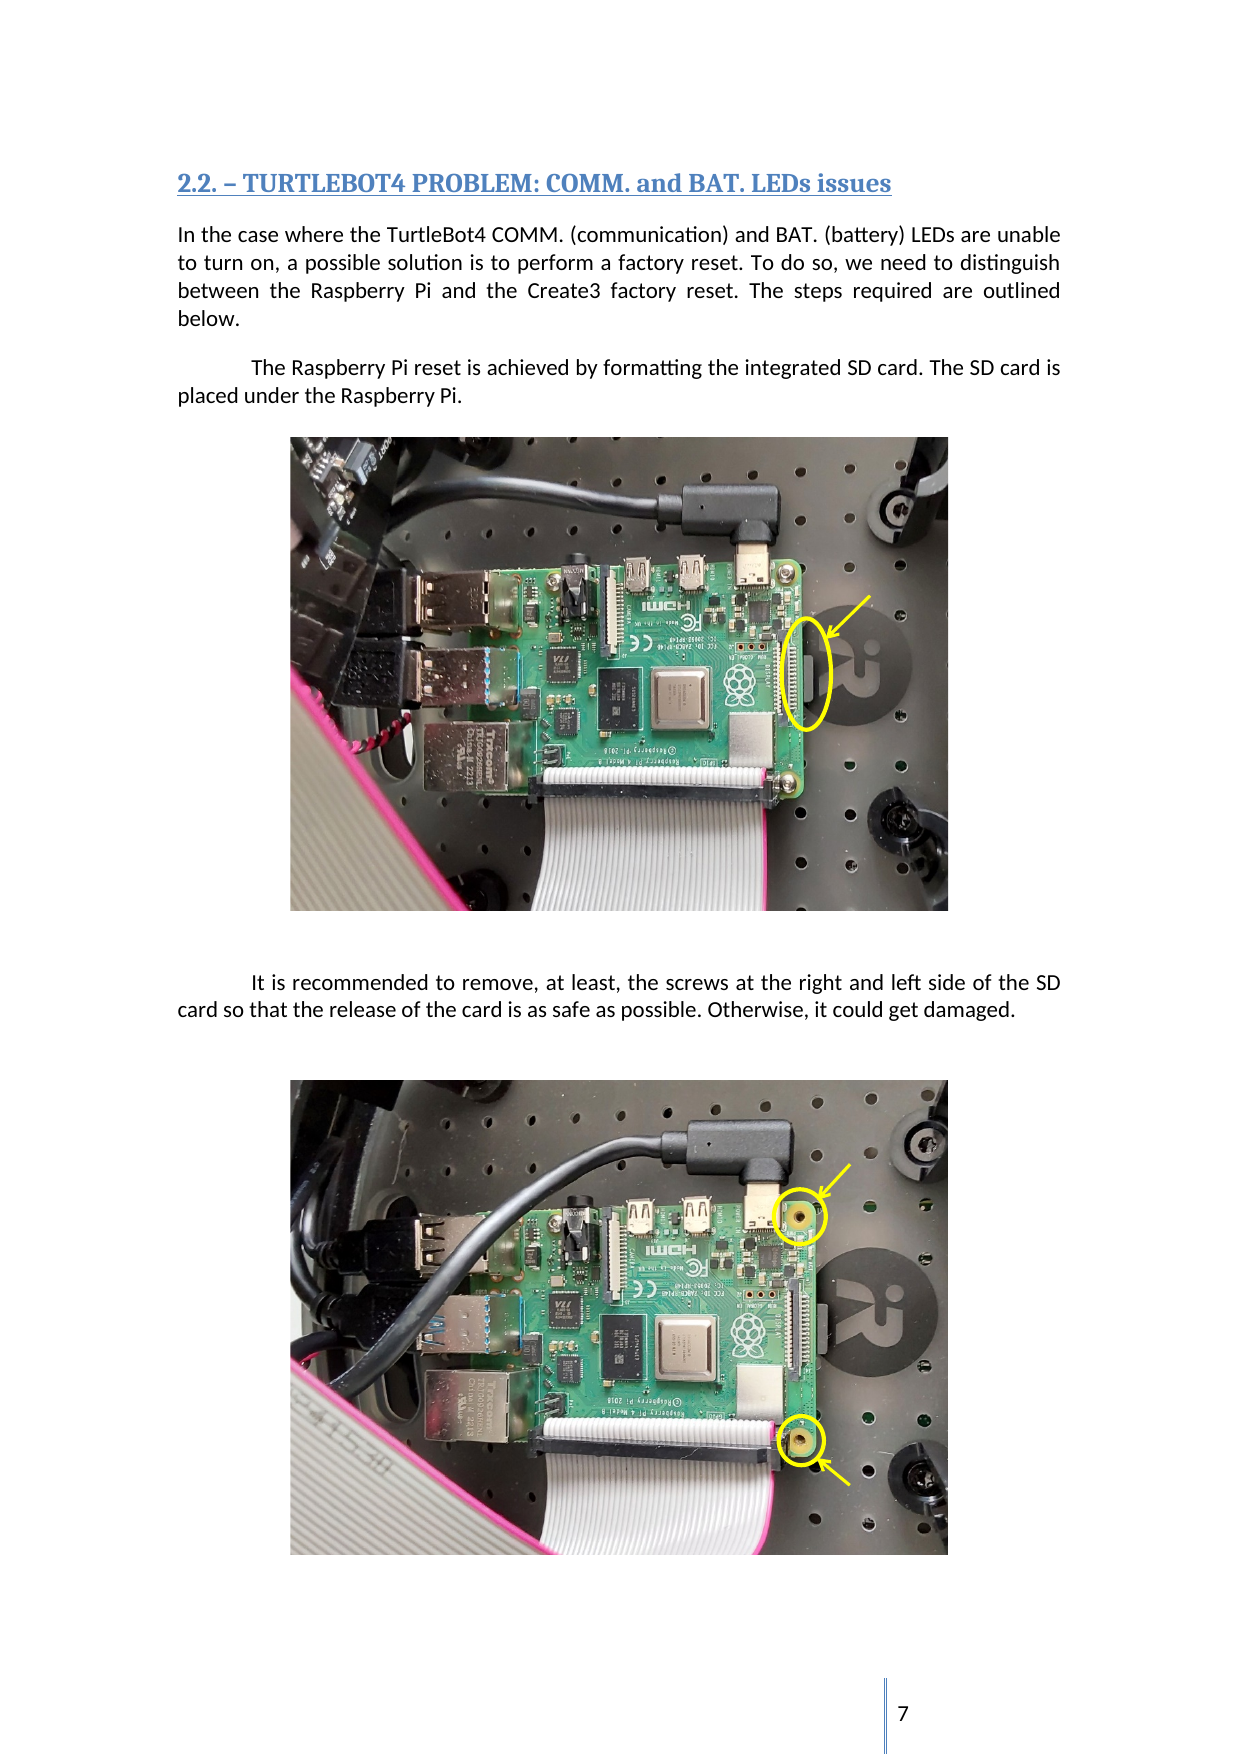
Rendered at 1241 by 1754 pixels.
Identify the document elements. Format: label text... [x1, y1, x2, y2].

picture [290, 437, 949, 911]
text The Raspberry Pi reset is achieved by formatting the integrated SD card. The SD card is placed under the Raspberry Pi. [177, 353, 1063, 409]
picture [290, 1080, 948, 1555]
text It is recommended to remove, at least, the screws at the right and left side of the SD card so that the release of the card is as safe as possible. Otherwise, it could get damaged. [177, 968, 1063, 1024]
subtitle 2.2. – TURTLEBOT4 PROBLEM: COMM. and BAT. LEDs issues [177, 168, 1063, 199]
text In the case where the TurtleBot4 COMM. (communication) and BAT. (battery) LEDs are unable to turn on, a possible solution is to perform a factory reset. To do so, we need to distinguish between the Raspberry Pi and the Create3 factory reset. The steps required are outlined below. [177, 220, 1063, 332]
